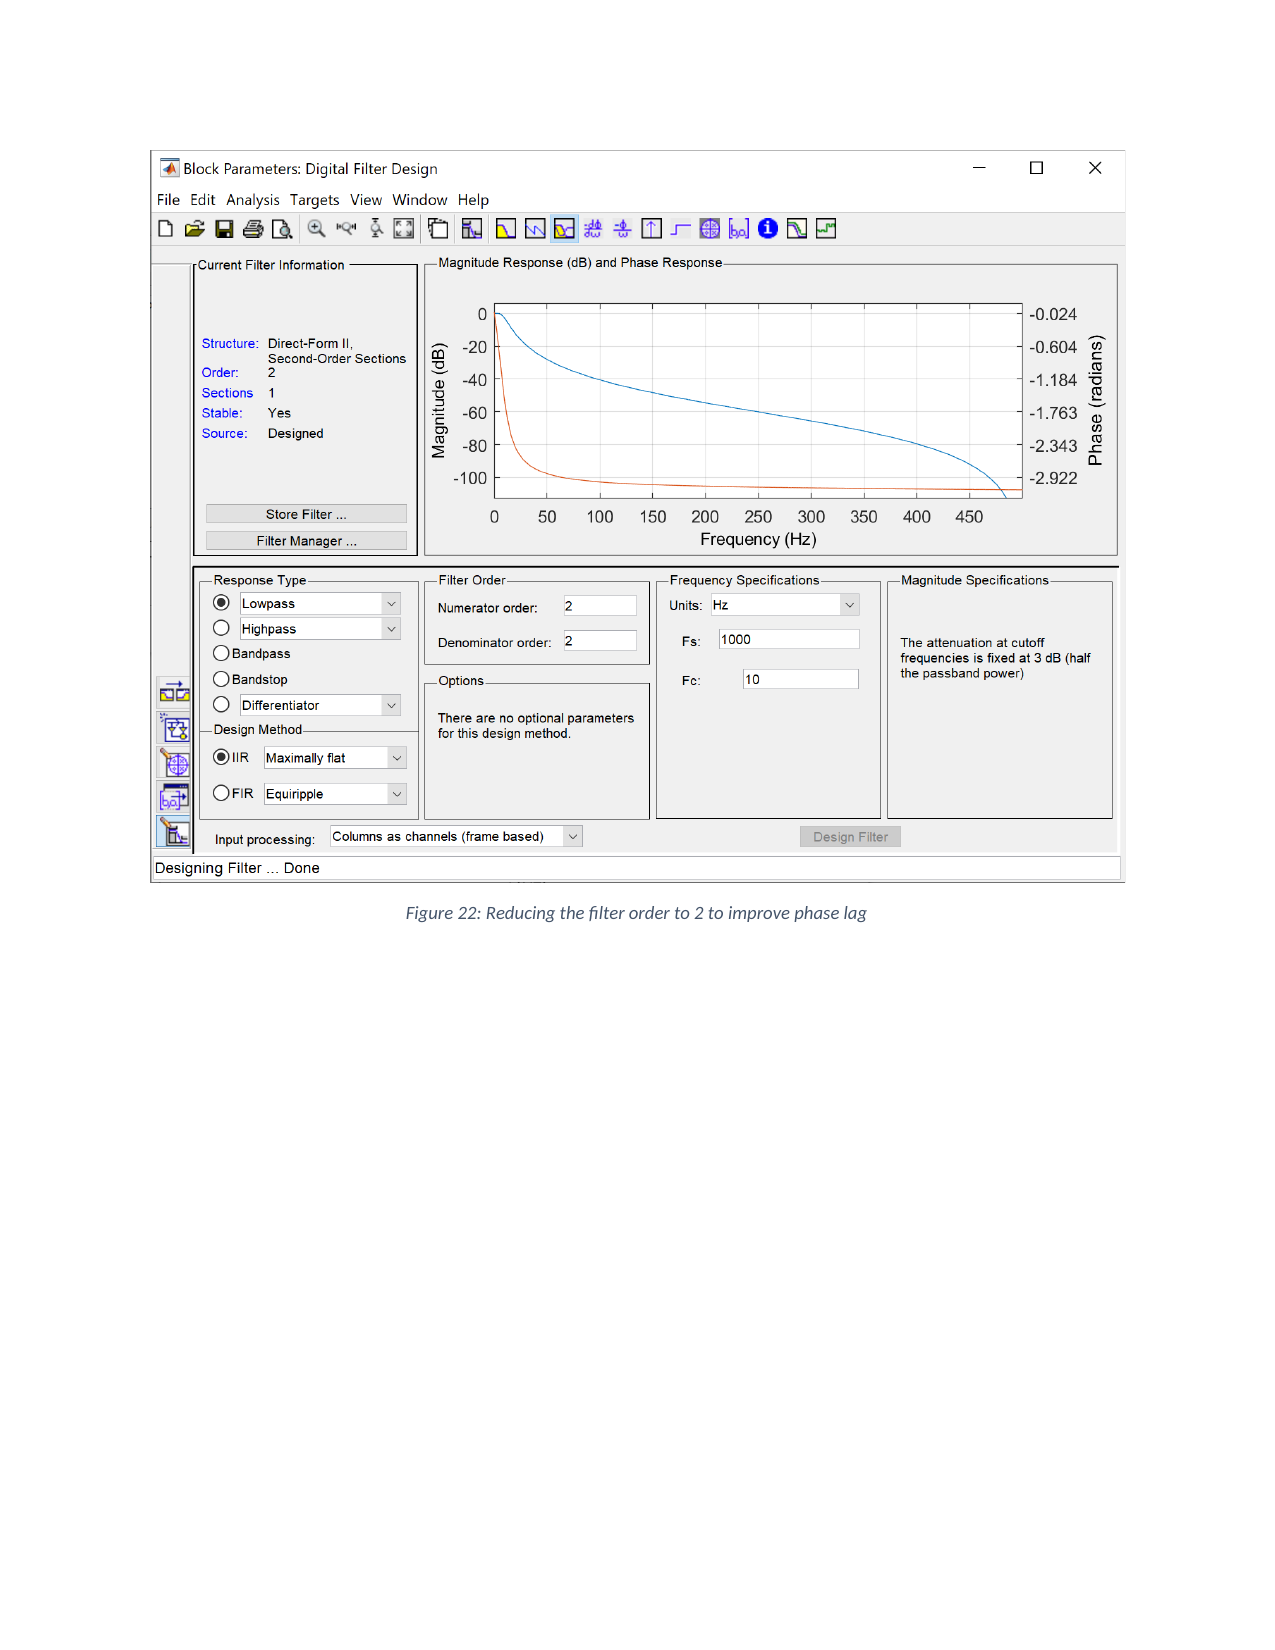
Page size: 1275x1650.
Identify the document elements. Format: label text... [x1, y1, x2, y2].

picture [150, 150, 1125, 883]
text Figure 22: Reducing the filter order to 2 to improve phase lag [150, 901, 1125, 924]
